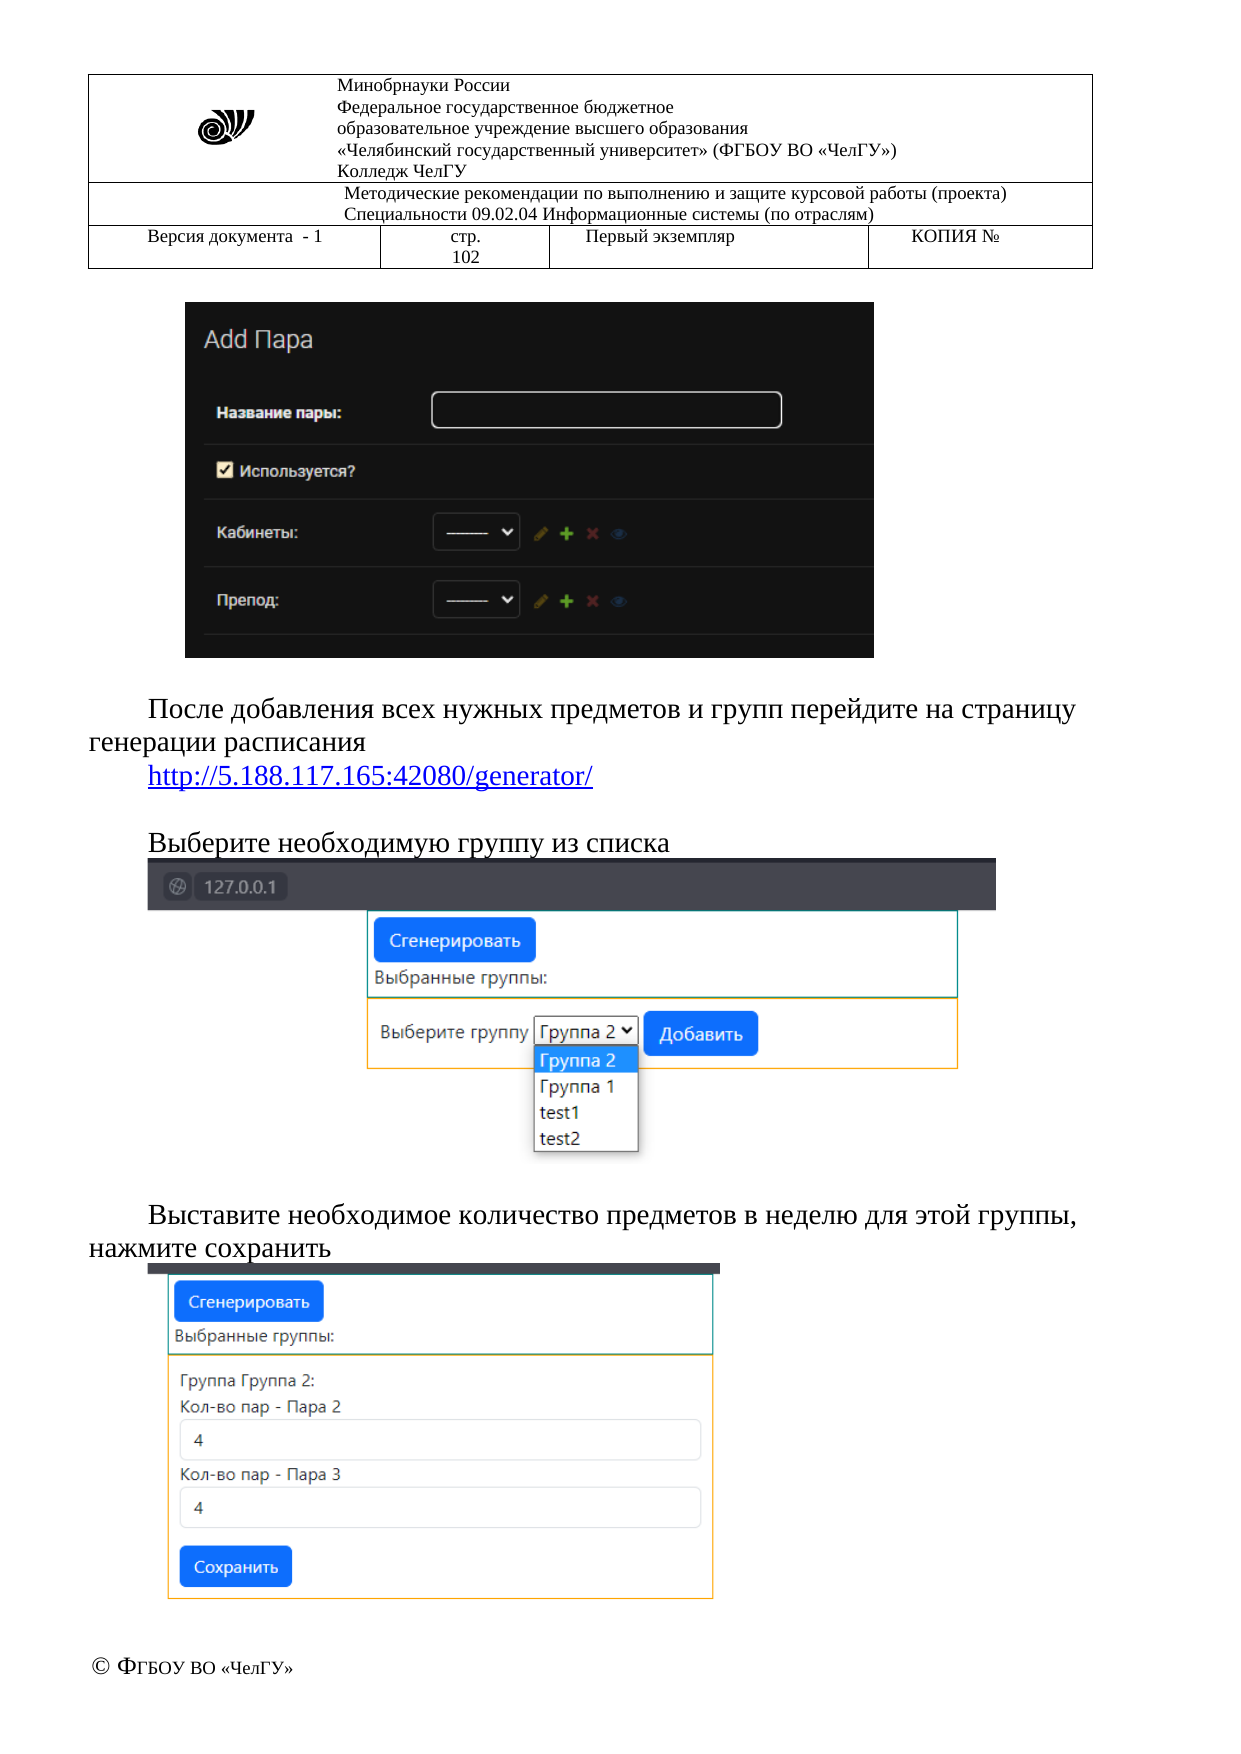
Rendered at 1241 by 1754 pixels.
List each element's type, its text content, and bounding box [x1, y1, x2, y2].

list Выберите необходимую группу из списка [89, 825, 1152, 858]
picture [147, 858, 996, 1164]
list http://5.188.117.165:42080/generator/ [89, 758, 1152, 791]
picture [197, 109, 255, 145]
list Выставите необходимое количество предметов в неделю для этой группы, нажмите сохранить [89, 1197, 1152, 1264]
list После добавления всех нужных предметов и групп перейдите на страницу генерации расписания [89, 691, 1152, 758]
picture [185, 302, 874, 658]
picture [147, 1263, 720, 1610]
